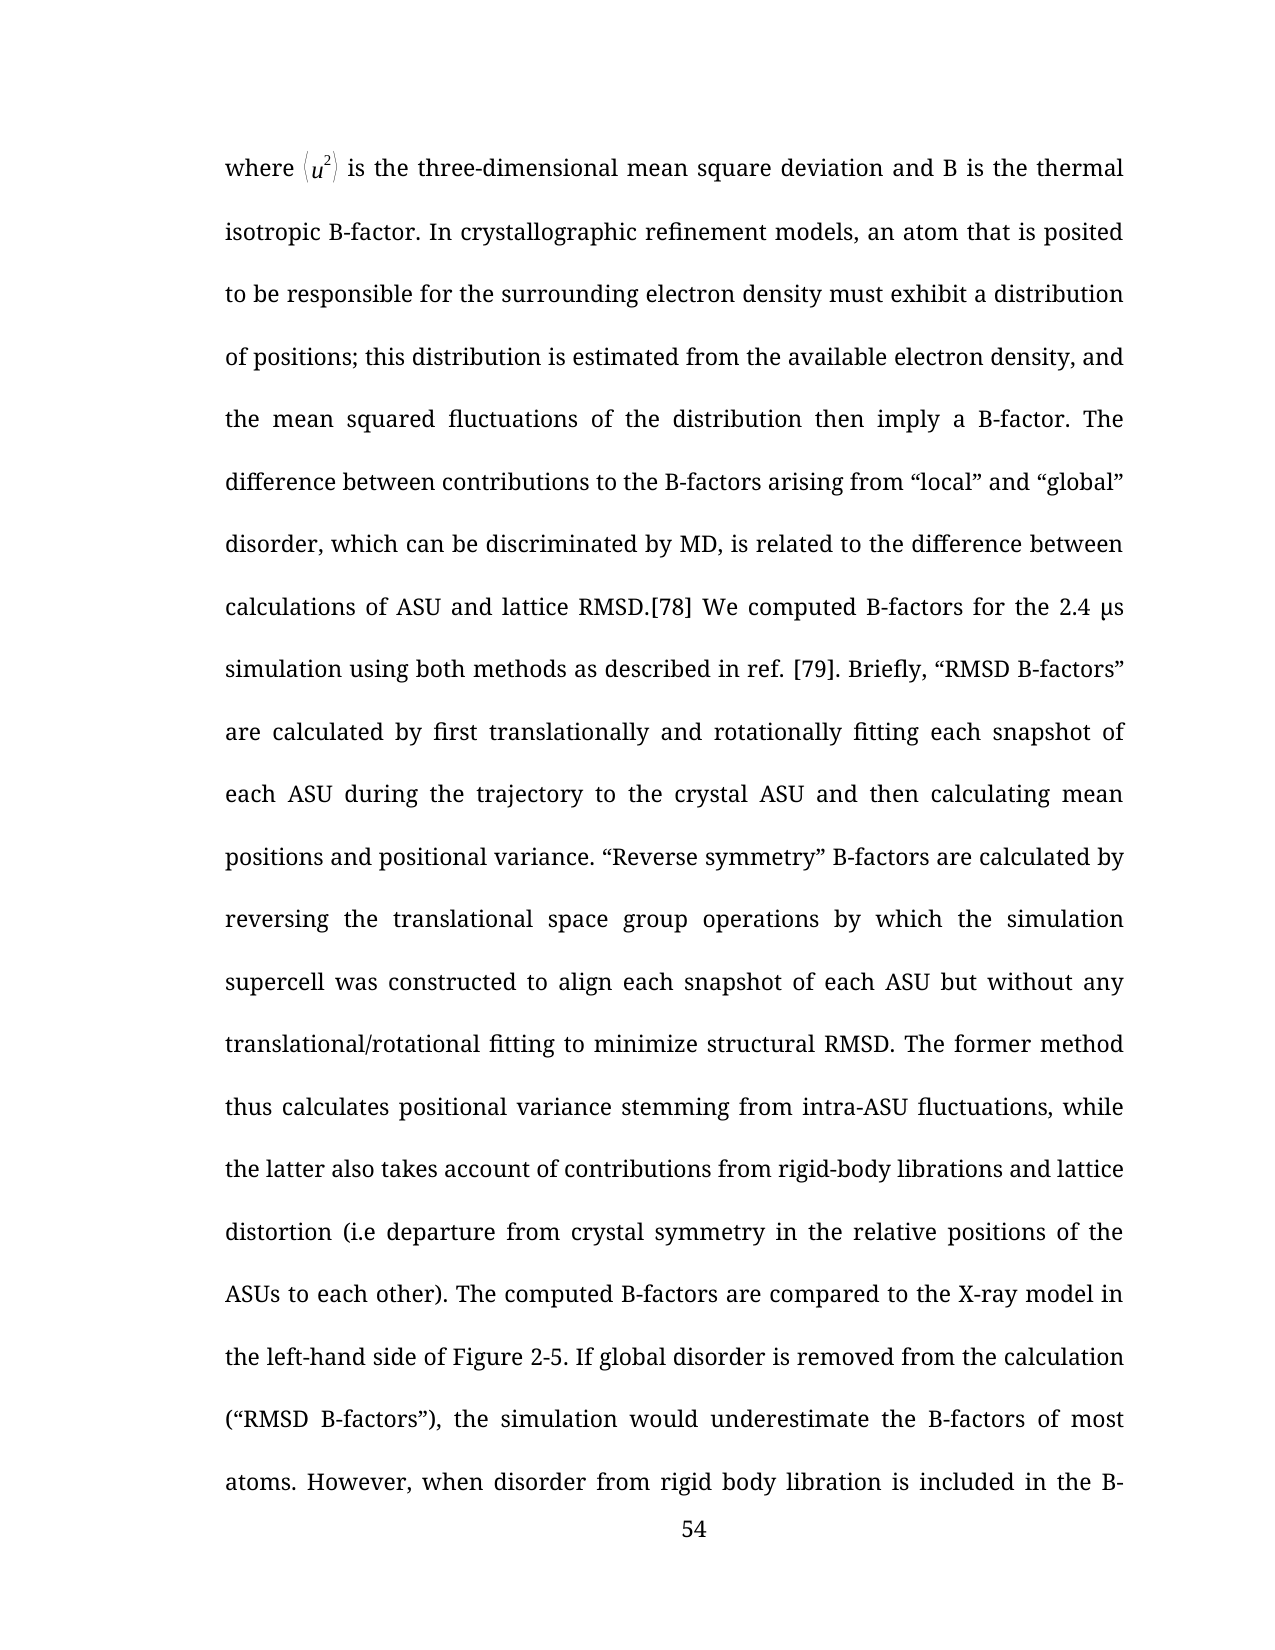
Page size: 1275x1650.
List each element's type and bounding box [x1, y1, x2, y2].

text [225, 150, 1125, 1497]
